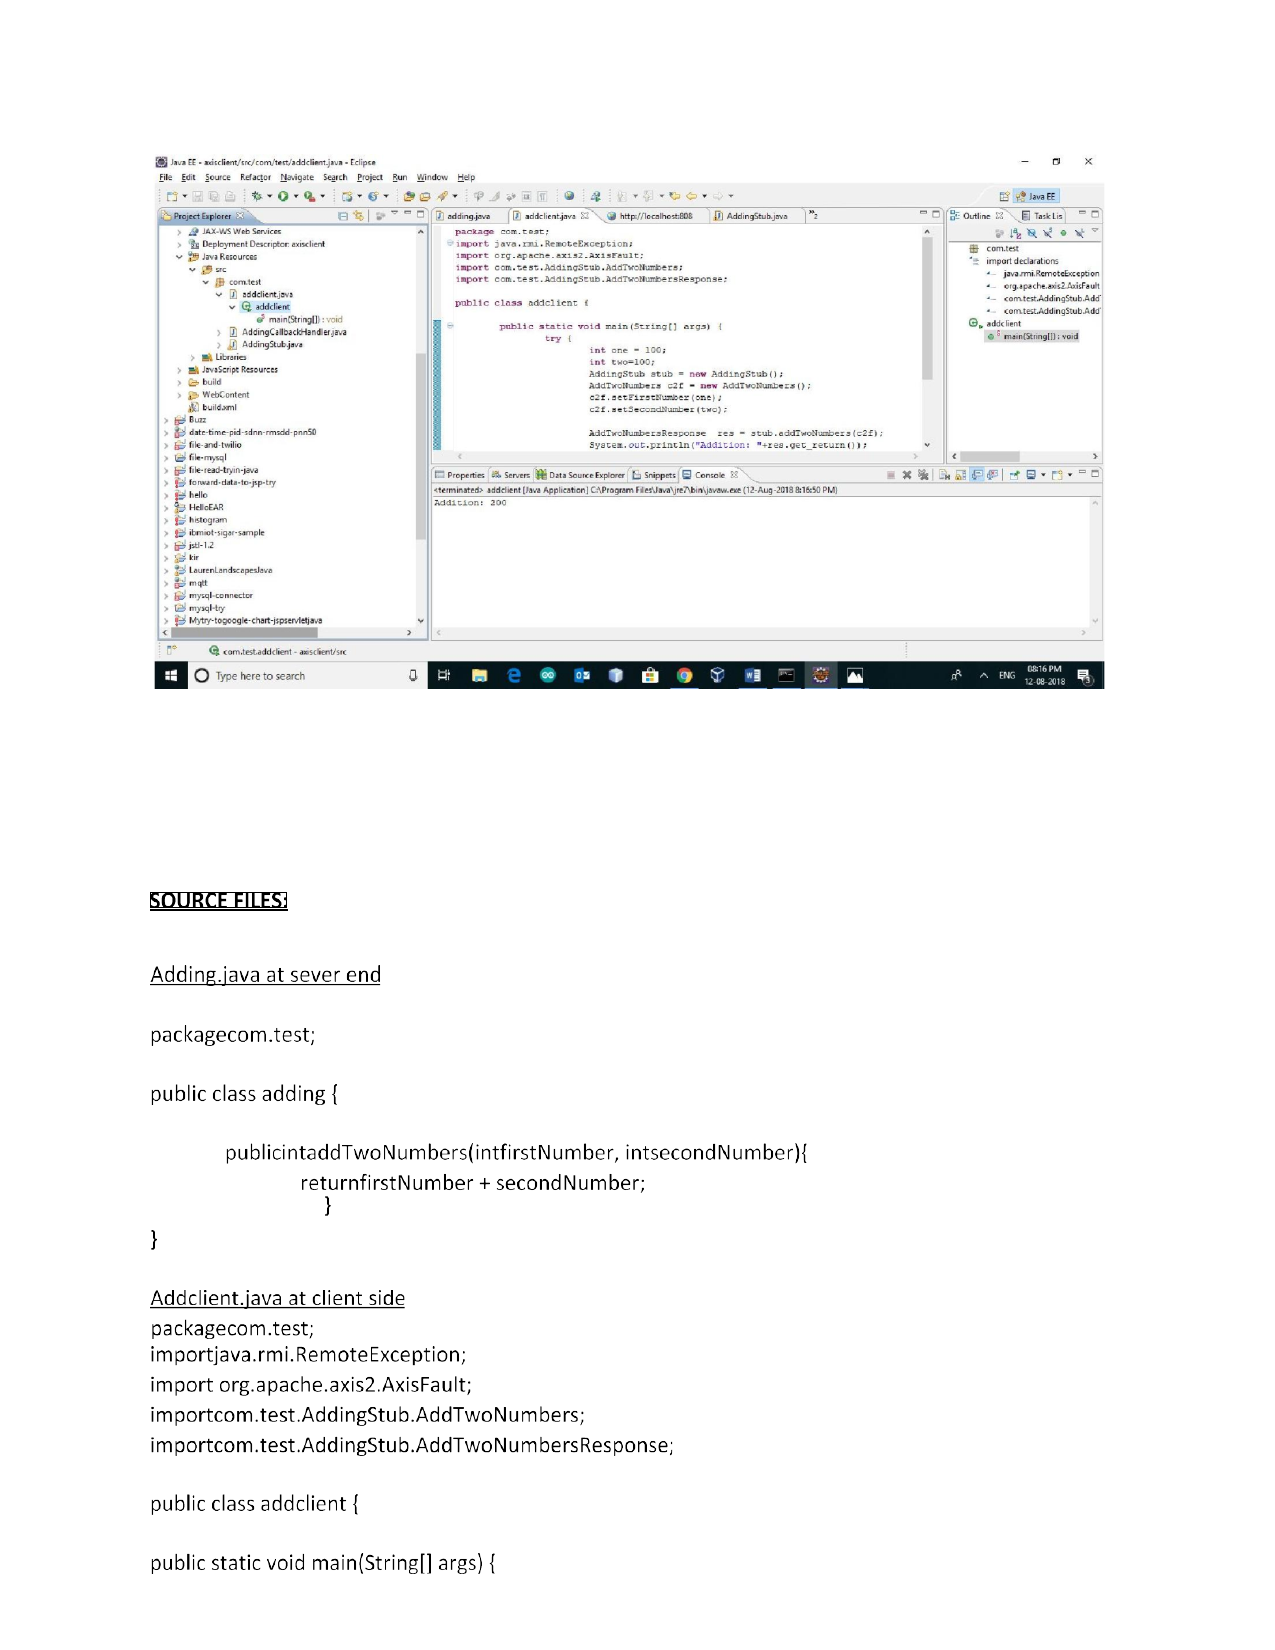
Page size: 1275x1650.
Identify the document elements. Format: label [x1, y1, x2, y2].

picture [151, 1084, 337, 1105]
picture [151, 1494, 358, 1515]
picture [151, 893, 286, 907]
picture [151, 1346, 673, 1456]
picture [150, 1290, 405, 1339]
picture [226, 1143, 807, 1193]
picture [151, 1025, 314, 1046]
picture [150, 965, 381, 986]
picture [151, 1553, 495, 1574]
picture [153, 154, 1105, 689]
